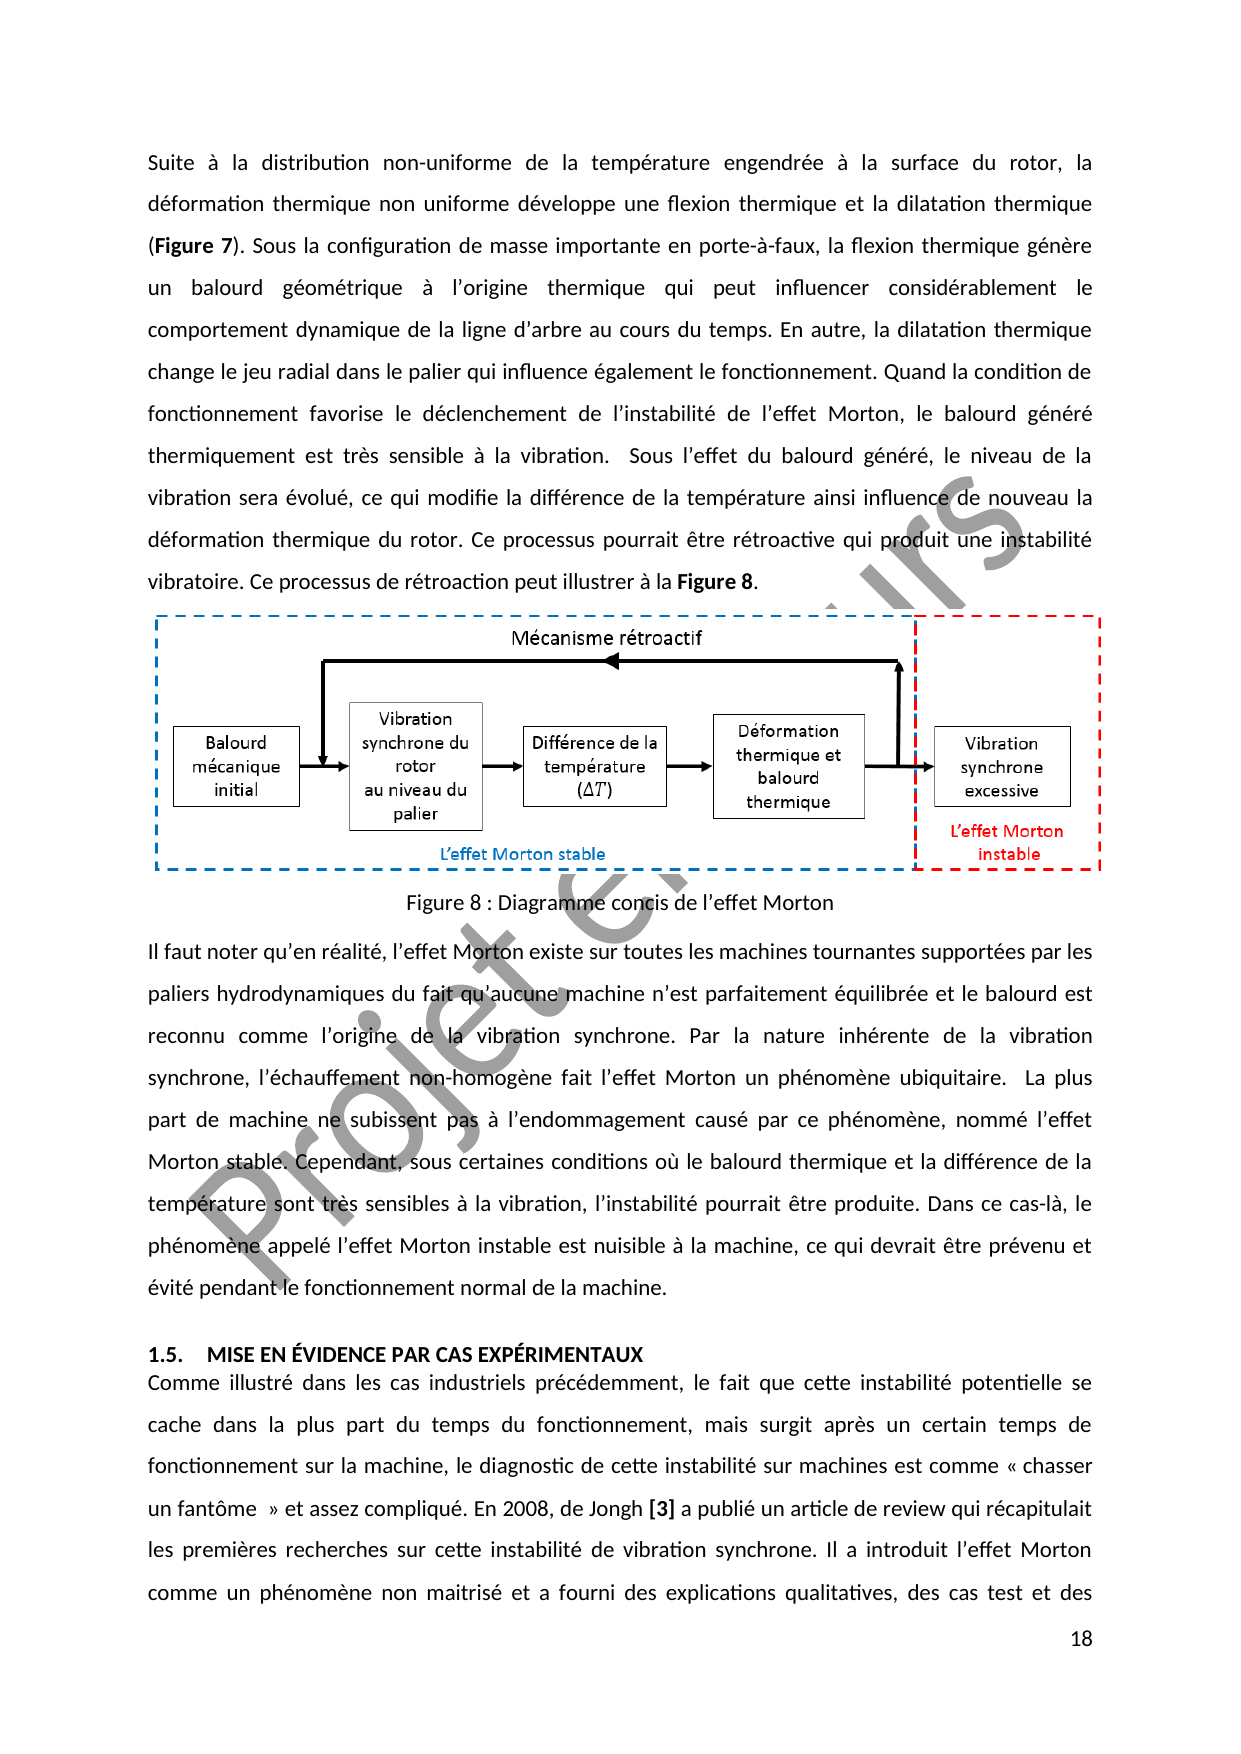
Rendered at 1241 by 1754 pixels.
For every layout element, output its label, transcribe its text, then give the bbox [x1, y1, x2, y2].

subtitle Mise en évidence par cas expérimentaux [148, 1340, 1093, 1368]
picture [147, 609, 1106, 874]
text Il faut noter qu’en réalité, l’effet Morton existe sur toutes les machines tournantes supportées par les paliers hydrodynamiques du fait qu’aucune machine n’est parfaitement équilibrée et le balourd est reconnu comme l’origine de la vibration synchrone. Par la nature inhérente de la vibration synchrone, l’échauffement non-homogène fait l’effet Morton un phénomène ubiquitaire. La plus part de machine ne subissent pas à l’endommagement causé par ce phénomène, nommé l’effet Morton stable. Cependant, sous certaines conditions où le balourd thermique et la différence de la température sont très sensibles à la vibration, l’instabilité pourrait être produite. Dans ce cas-là, le phénomène appelé l’effet Morton instable est nuisible à la machine, ce qui devrait être prévenu et évité pendant le fonctionnement normal de la machine. [148, 937, 1093, 1301]
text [148, 1368, 1093, 1606]
text Figure 8 : Diagramme concis de l’effet Morton [148, 888, 1093, 916]
text Suite à la distribution non-uniforme de la température engendrée à la surface du rotor, la déformation thermique non uniforme développe une flexion thermique et la dilatation thermique (Figure 7). Sous la configuration de masse importante en porte-à-faux, la flexion thermique génère un balourd géométrique à l’origine thermique qui peut influencer considérablement le comportement dynamique de la ligne d’arbre au cours du temps. En autre, la dilatation thermique change le jeu radial dans le palier qui influence également le fonctionnement. Quand la condition de fonctionnement favorise le déclenchement de l’instabilité de l’effet Morton, le balourd généré thermiquement est très sensible à la vibration. Sous l’effet du balourd généré, le niveau de la vibration sera évolué, ce qui modifie la différence de la température ainsi influence de nouveau la déformation thermique du rotor. Ce processus pourrait être rétroactive qui produit une instabilité vibratoire. Ce processus de rétroaction peut illustrer à la Figure 8. [148, 148, 1093, 595]
